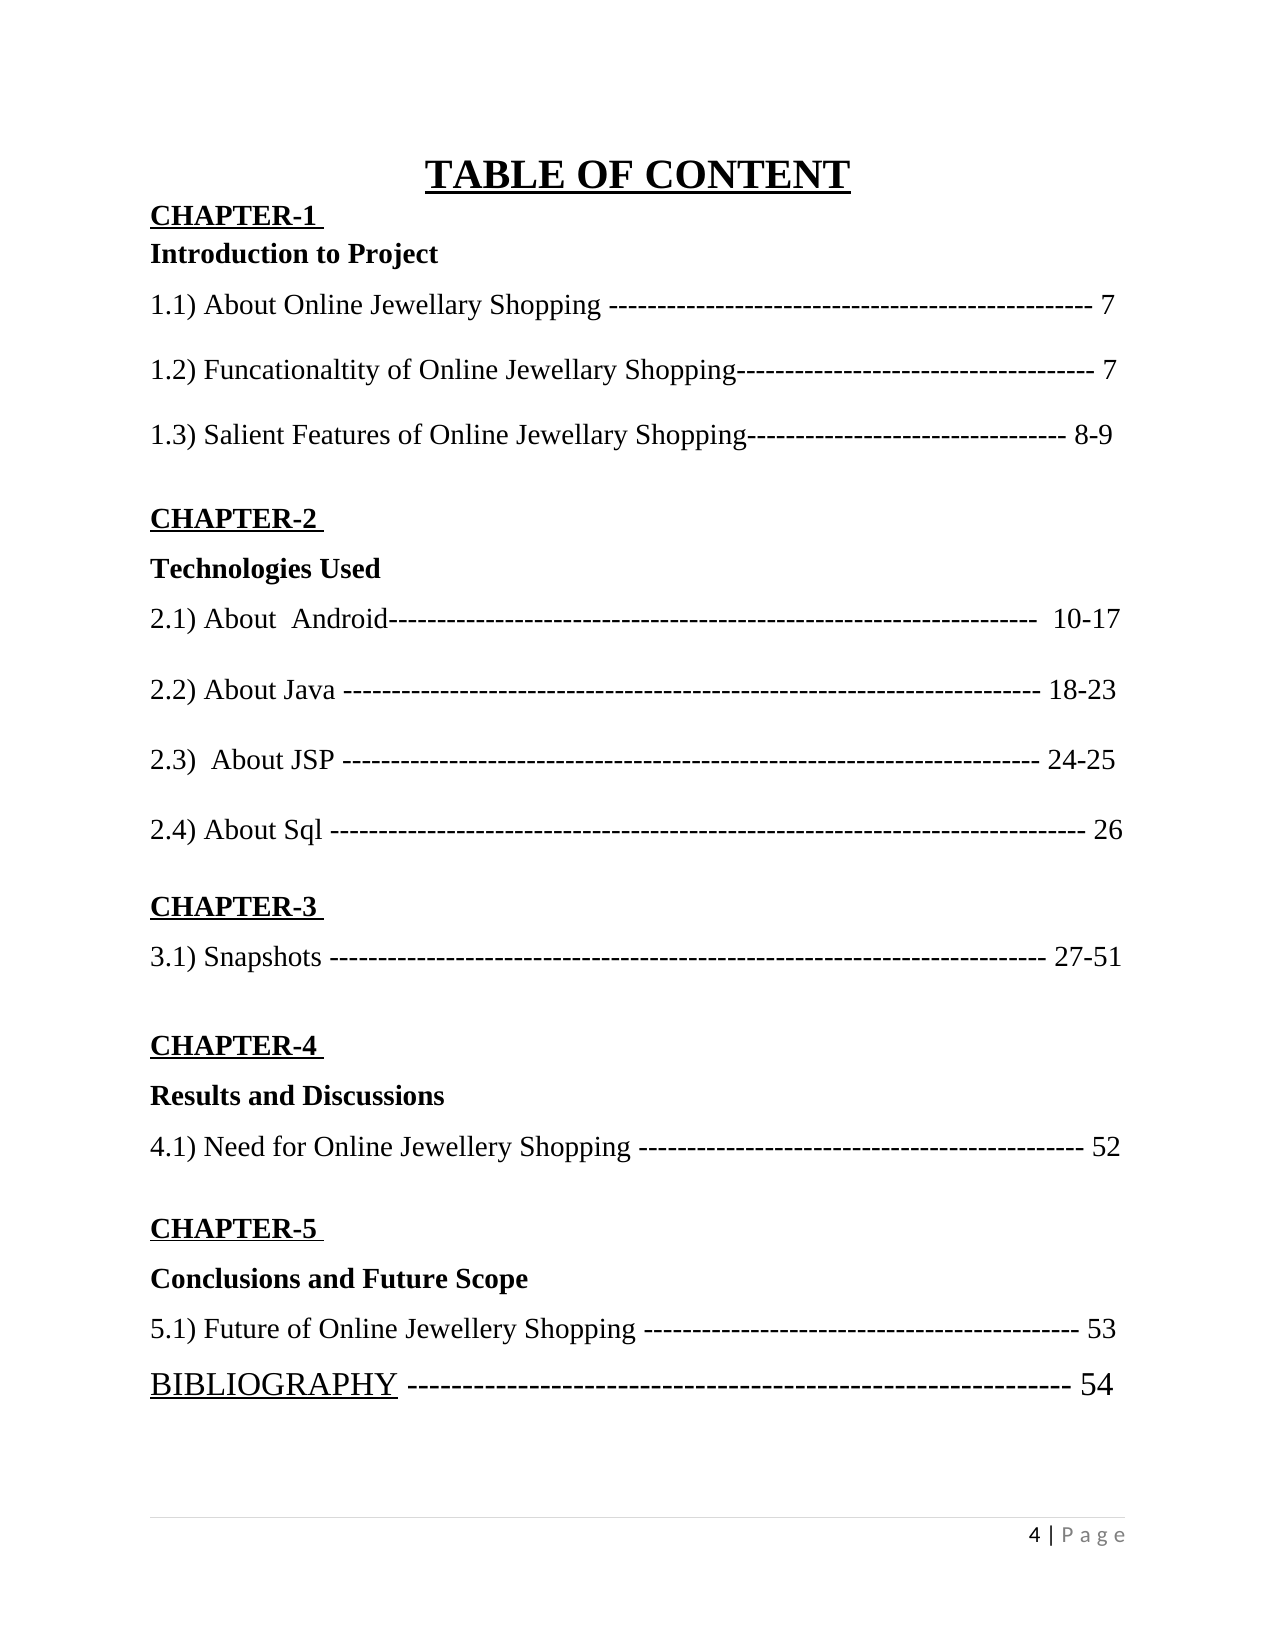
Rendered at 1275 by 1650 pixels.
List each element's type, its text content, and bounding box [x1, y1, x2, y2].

text 1.2) Funcationaltity of Online Jewellary Shopping------------------------------------- 7 [150, 352, 1125, 386]
text CHAPTER-1 [150, 198, 1125, 231]
text CHAPTER-3 [150, 889, 1125, 923]
text Conclusions and Future Scope [150, 1261, 1125, 1294]
text Technologies Used [150, 551, 1125, 585]
text 2.4) About Sql ------------------------------------------------------------------------------ 26 [150, 812, 1125, 846]
text CHAPTER-5 [150, 1211, 1125, 1244]
text 2.1) About Android------------------------------------------------------------------- 10-17 [150, 602, 1125, 635]
text 2.3) About JSP ------------------------------------------------------------------------ 24-25 [150, 742, 1125, 775]
text TABLE OF CONTENT [150, 150, 1125, 198]
text 2.2) About Java ------------------------------------------------------------------------ 18-23 [150, 672, 1125, 705]
text 5.1) Future of Online Jewellery Shopping --------------------------------------------- 53 BIBLIOGRAPHY ------------------------------------------------------------ 54 [150, 1311, 1125, 1402]
text CHAPTER-2 [150, 501, 1125, 534]
text Results and Discussions [150, 1078, 1125, 1112]
text 3.1) Snapshots -------------------------------------------------------------------------- 27-51 [150, 939, 1125, 973]
text 1.1) About Online Jewellary Shopping -------------------------------------------------- 7 [150, 287, 1125, 320]
text CHAPTER-4 [150, 1028, 1125, 1062]
text 1.3) Salient Features of Online Jewellary Shopping--------------------------------- 8-9 [150, 417, 1125, 451]
text 4.1) Need for Online Jewellery Shopping ---------------------------------------------- 52 [150, 1129, 1125, 1162]
text Introduction to Project [150, 236, 1125, 270]
